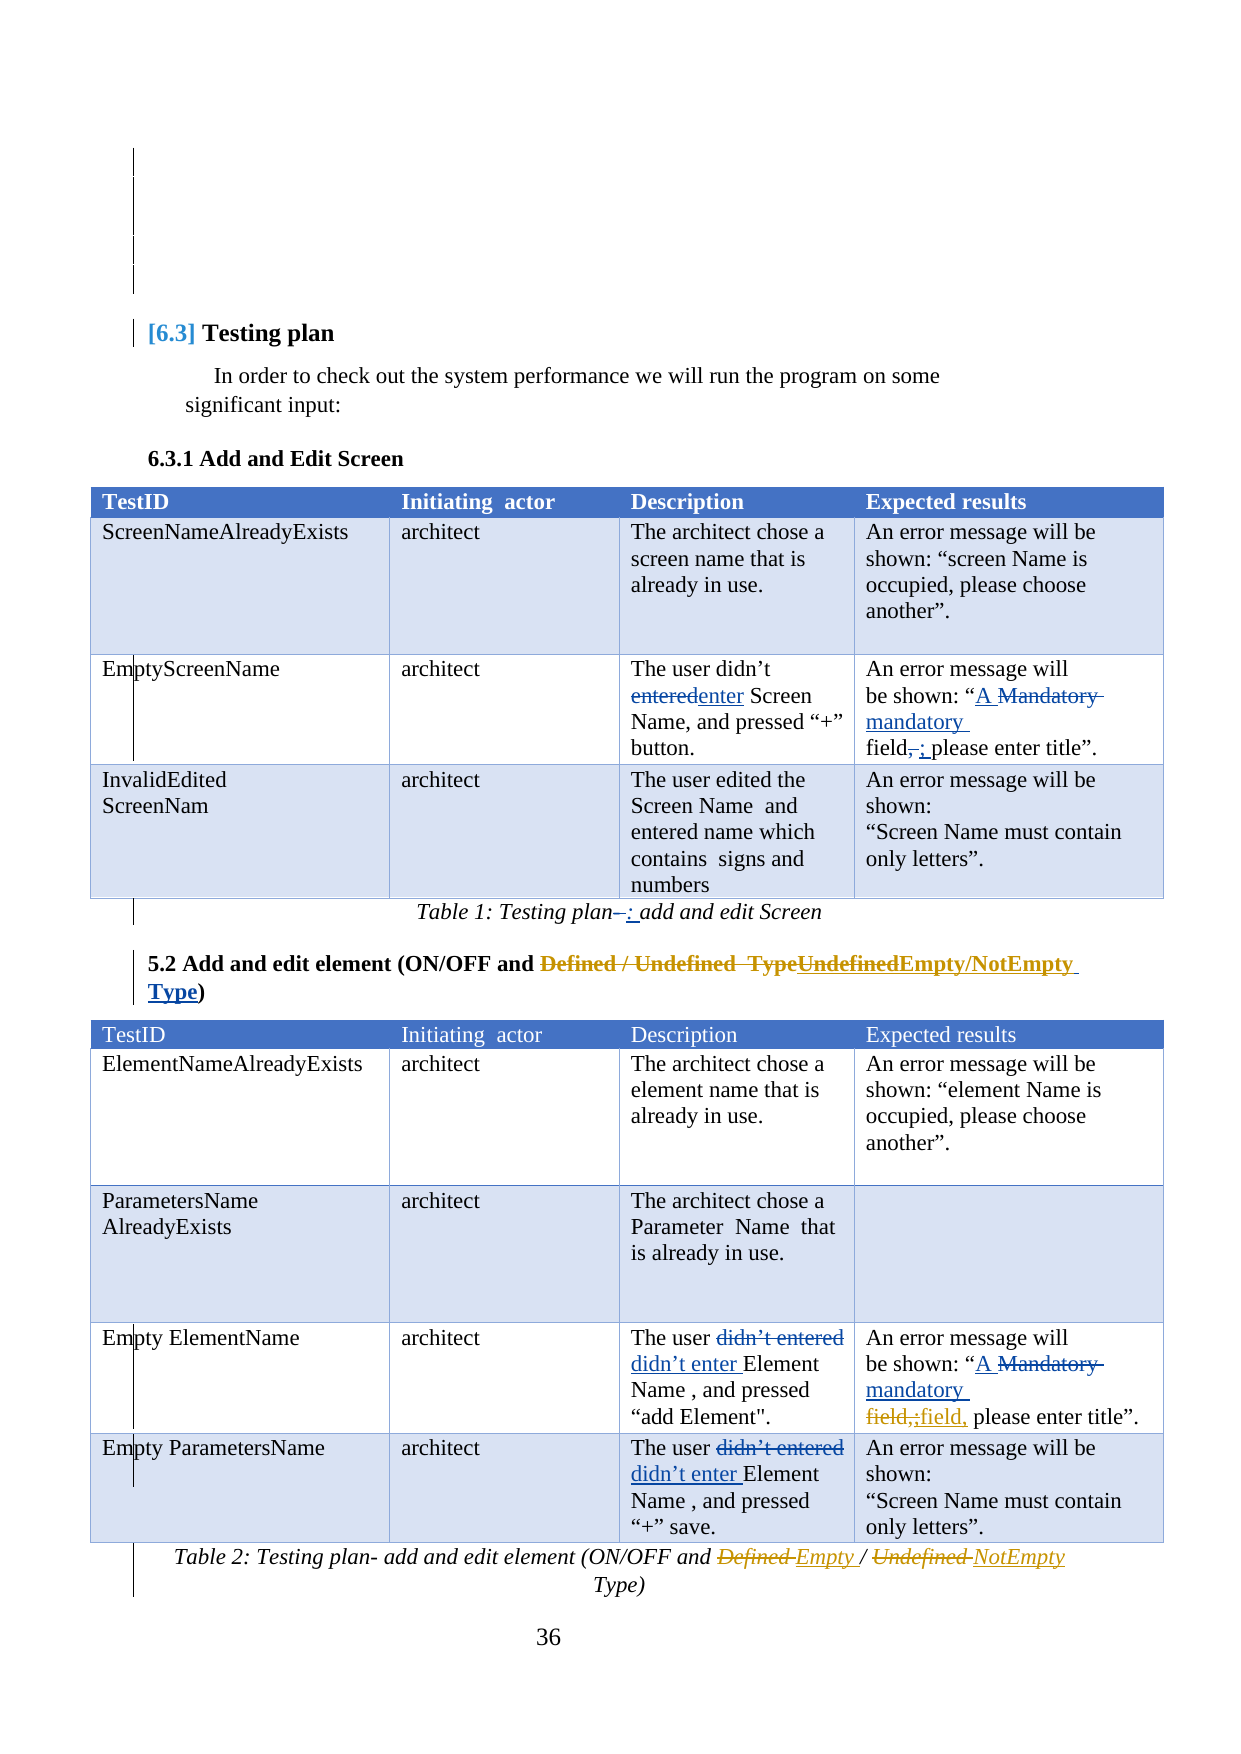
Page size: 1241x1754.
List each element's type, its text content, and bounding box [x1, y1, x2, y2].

table_header Initiating actor [390, 488, 619, 517]
table_cell The user edited the Screen Name and entered name which contains signs and numbers [620, 765, 854, 897]
table_cell The architect chose a element name that is already in use. [620, 1049, 854, 1185]
table_cell architect [390, 1186, 619, 1322]
table_header Expected results [854, 488, 1163, 517]
table_cell The architect chose a Parameter Name that is already in use. [620, 1186, 854, 1322]
table_cell ParametersName AlreadyExists [91, 1186, 389, 1322]
table_cell An error message will be shown: “Screen Name must contain only letters”. [855, 1434, 1163, 1542]
table_header TestID [91, 488, 390, 517]
table_cell An error message will be shown: “Screen Name must contain only letters”. [855, 765, 1163, 897]
table_cell Empty ElementName [91, 1323, 389, 1432]
table_cell Empty ParametersName [91, 1434, 389, 1542]
table_cell architect [390, 1323, 619, 1432]
text In order to check out the system performance we will run the program on some significant input: [185, 363, 941, 418]
table_cell ScreenNameAlreadyExists [91, 518, 389, 654]
text 5.2 Add and edit element (ON/OFF and ) [148, 950, 1092, 1005]
table_header Description [619, 1021, 854, 1048]
table_header Description [619, 488, 854, 517]
table_cell EmptyScreenName [91, 655, 389, 764]
text Table 2: Testing plan- add and edit element (ON/OFF and / Type) [148, 1543, 1092, 1597]
table_cell The user Element Name , and pressed “add Element". [620, 1323, 854, 1432]
table_cell architect [390, 765, 619, 897]
table_cell architect [390, 518, 619, 654]
table_cell The architect chose a screen name that is already in use. [620, 518, 854, 654]
table_cell The user didn’t Screen Name, and pressed “+” button. [620, 655, 854, 764]
table_cell ElementNameAlreadyExists [91, 1049, 389, 1185]
table_cell An error message will be shown: “element Name is occupied, please choose another”. [855, 1049, 1163, 1185]
table_cell architect [390, 655, 619, 764]
text Table 1: Testing planadd and edit Screen [148, 899, 1092, 925]
table_cell An error message will be shown: “ please enter title”. [855, 1323, 1163, 1432]
table_cell architect [390, 1049, 619, 1185]
table_cell The user Element Name , and pressed “+” save. [620, 1434, 854, 1542]
text 6.3.1 Add and Edit Screen [148, 446, 1092, 472]
table_header TestID [91, 1021, 390, 1048]
table_cell An error message will be shown: “screen Name is occupied, please choose another”. [855, 518, 1163, 654]
table_cell architect [390, 1434, 619, 1542]
table_header Expected results [854, 1021, 1163, 1048]
table_cell InvalidEdited ScreenNam [91, 765, 389, 897]
table_cell An error message will be shown: “ fieldplease enter title”. [855, 655, 1163, 764]
list Testing plan [148, 318, 1092, 347]
table_cell [855, 1186, 1163, 1322]
table_header Initiating actor [390, 1021, 619, 1048]
